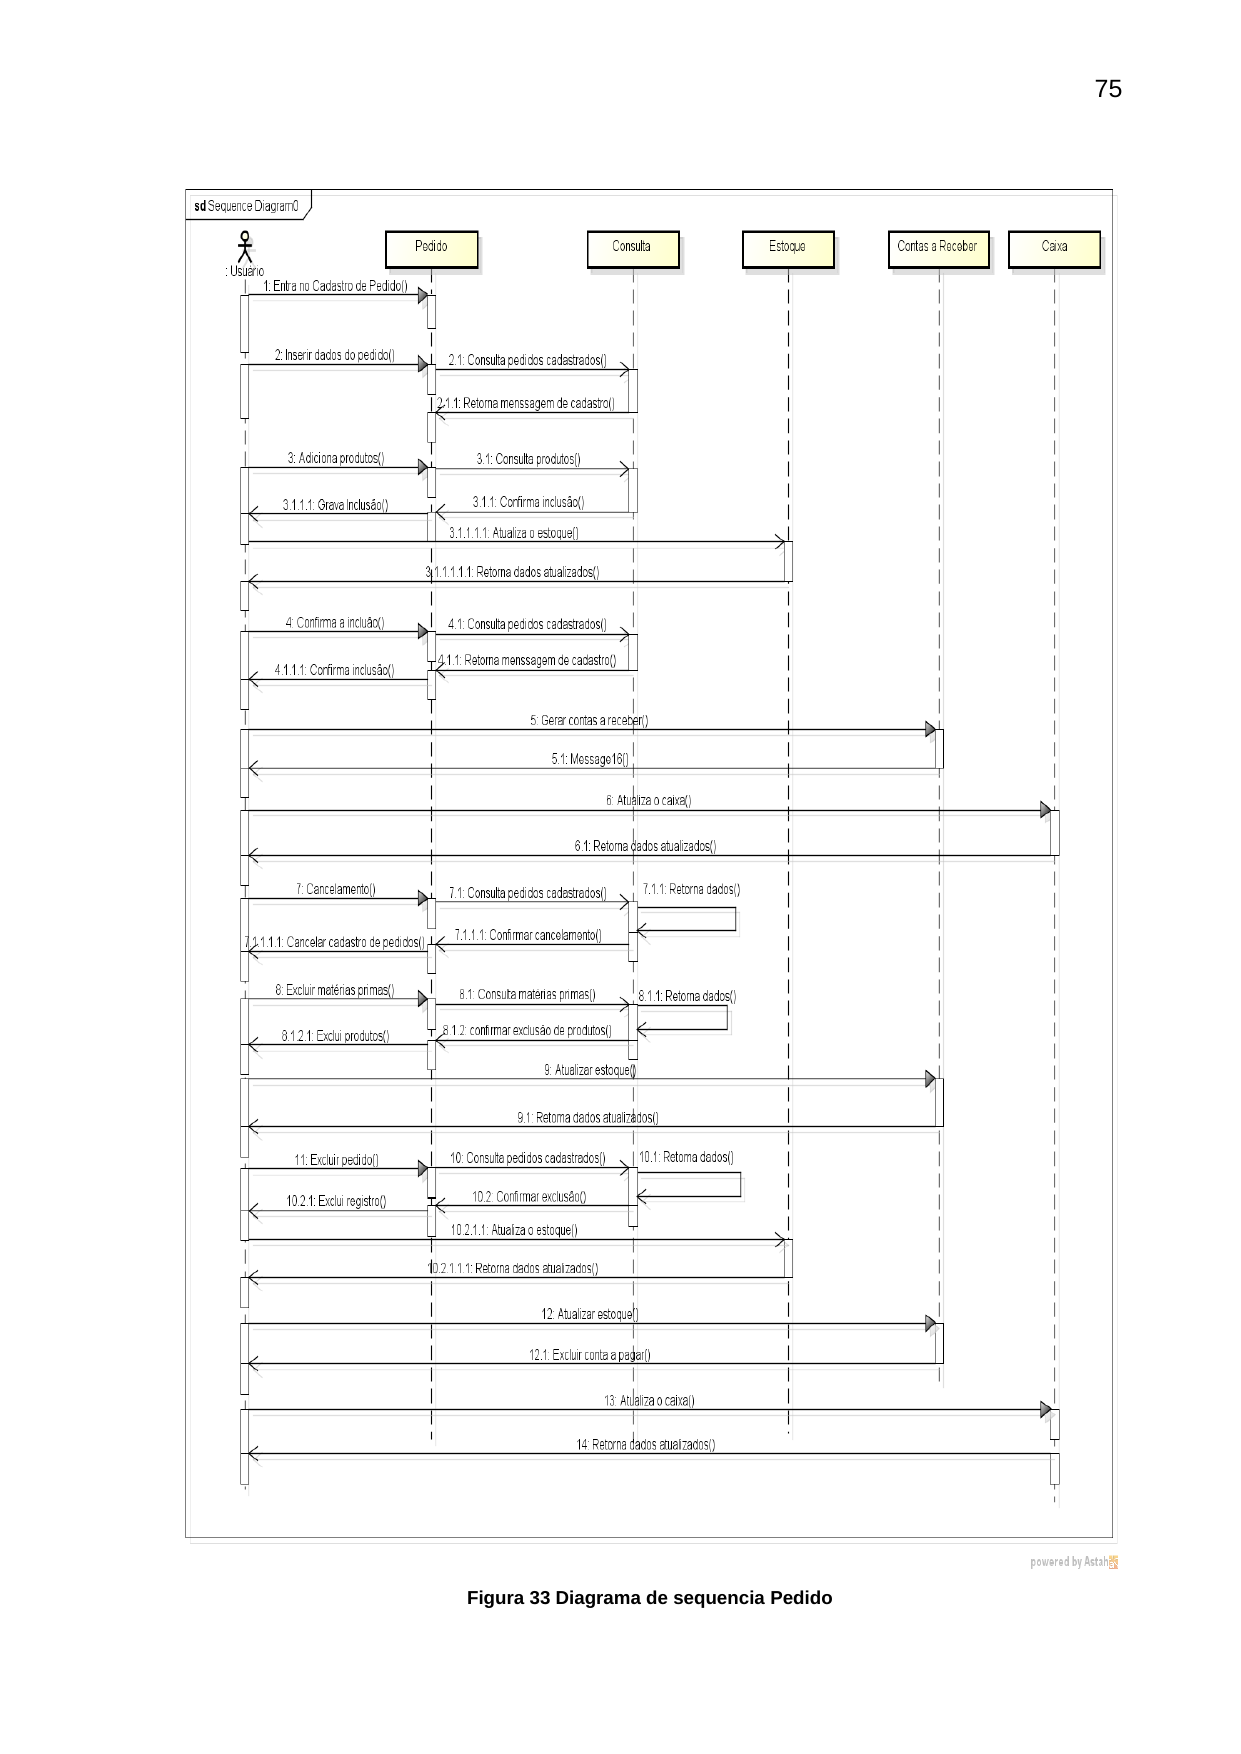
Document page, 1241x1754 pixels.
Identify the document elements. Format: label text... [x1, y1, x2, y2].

picture [177, 177, 1121, 1573]
